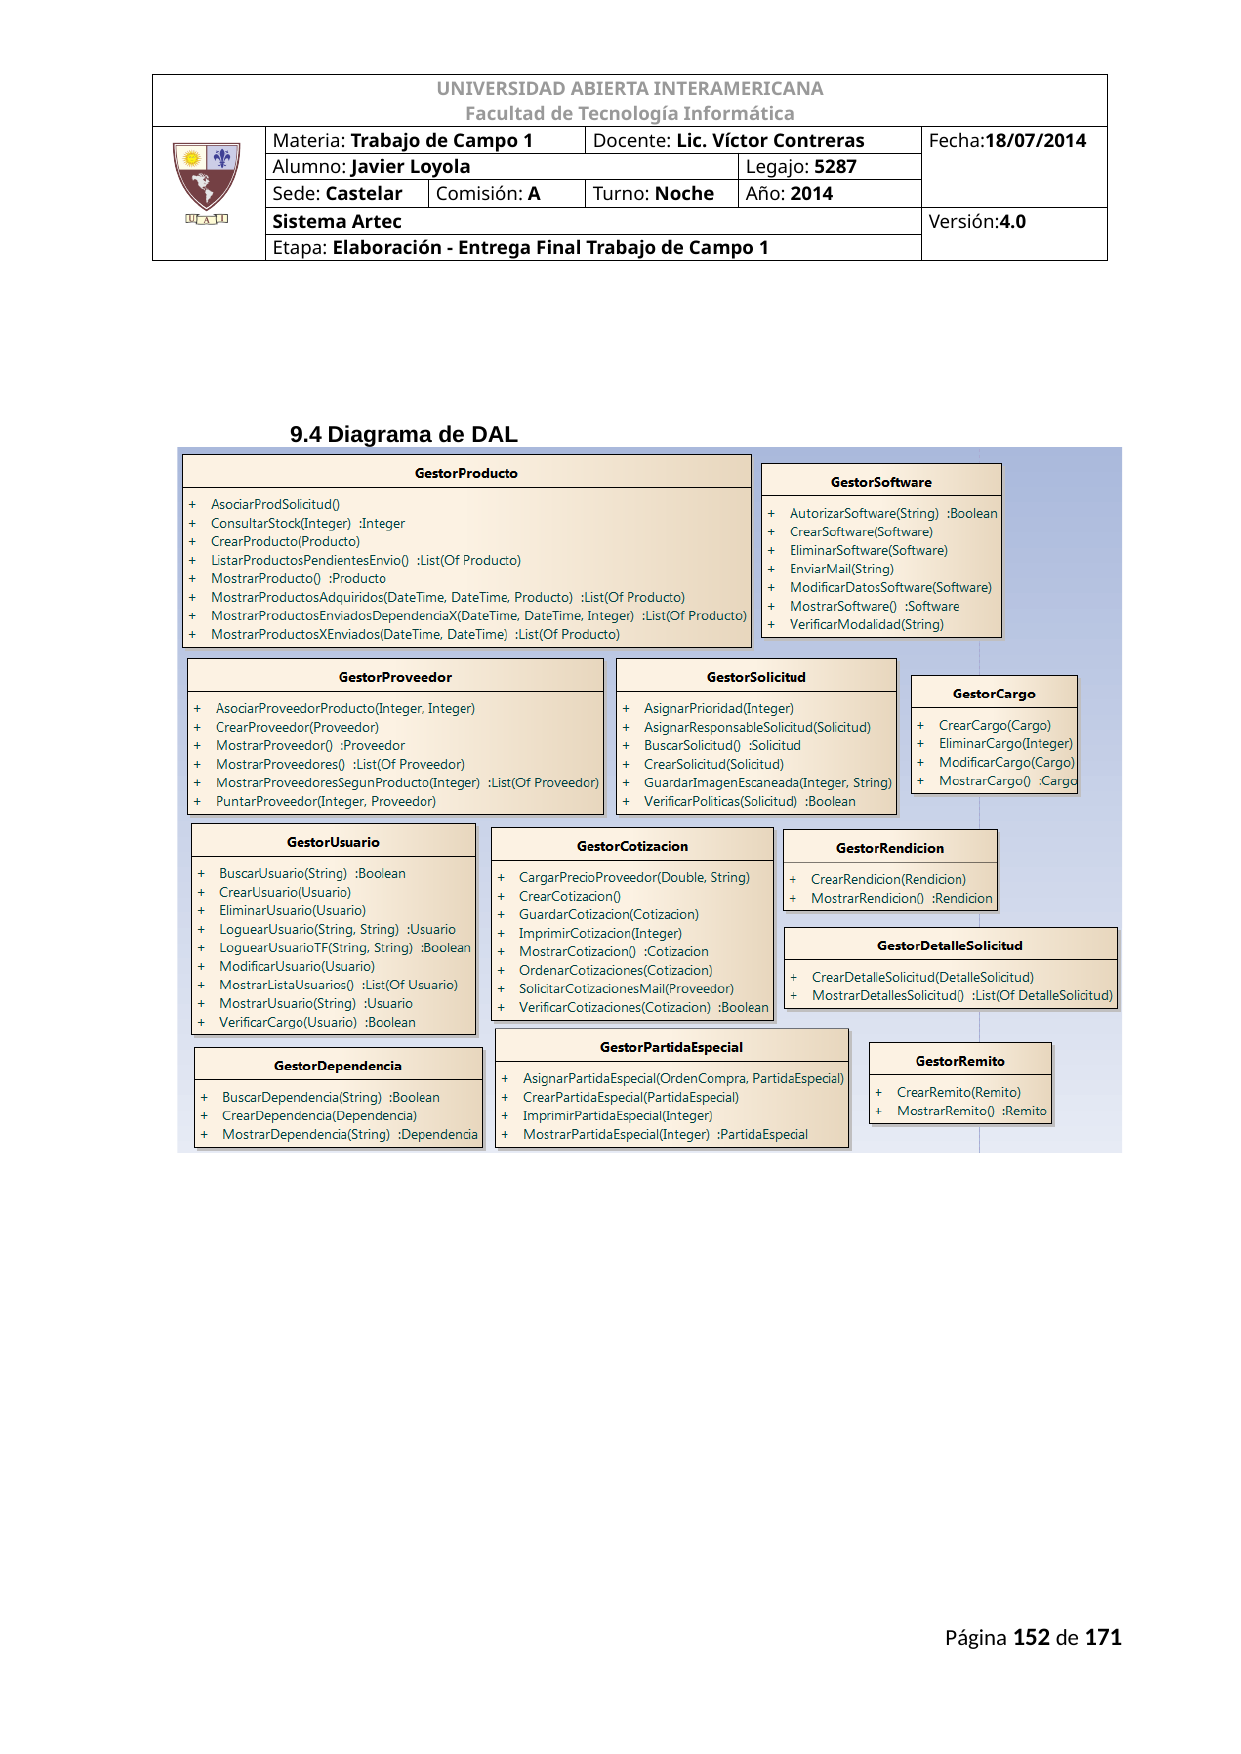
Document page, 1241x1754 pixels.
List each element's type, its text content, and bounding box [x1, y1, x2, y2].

picture [157, 136, 257, 228]
list Diagrama de DAL [290, 421, 1122, 447]
picture [177, 447, 1123, 1153]
